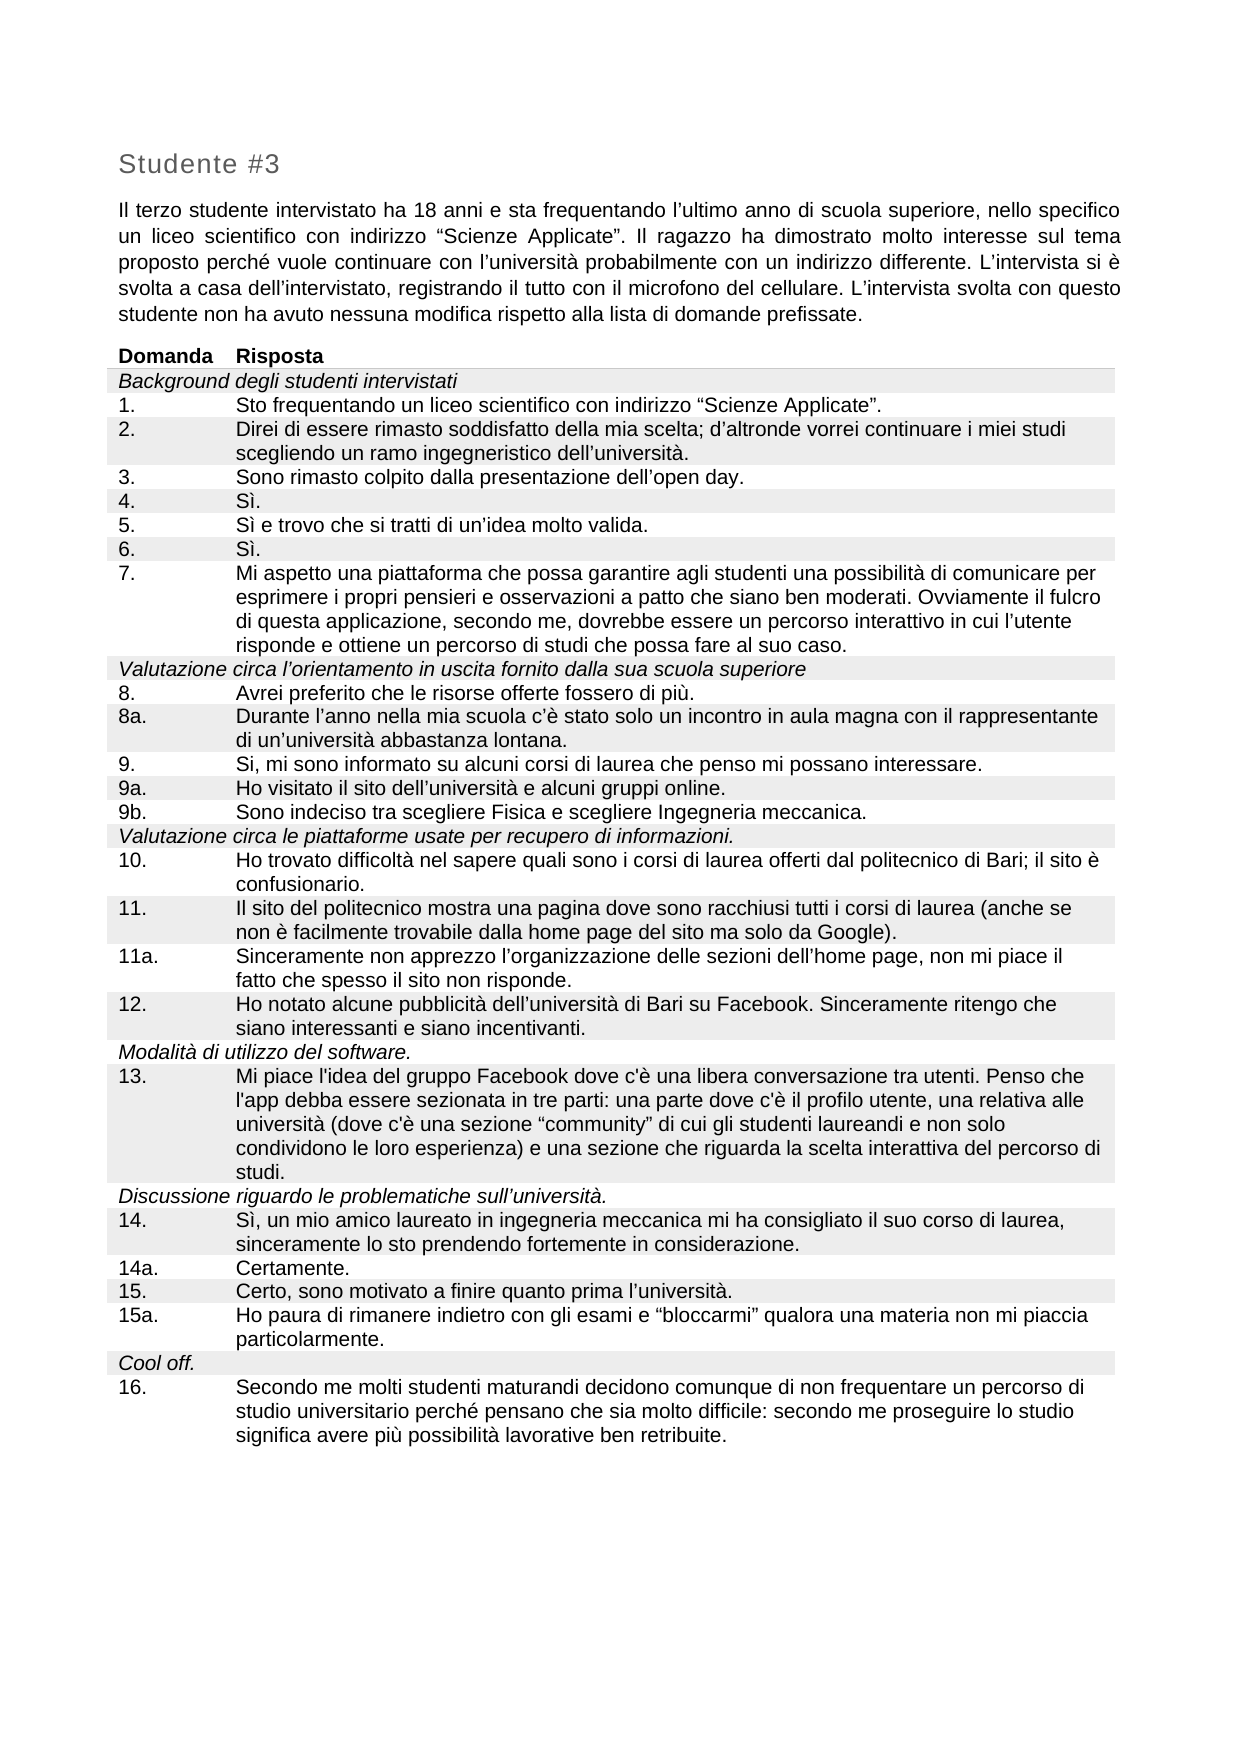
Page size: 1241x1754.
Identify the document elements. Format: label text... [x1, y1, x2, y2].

table_cell 1. [107, 393, 224, 417]
table_cell 10. [107, 848, 224, 896]
table_cell Ho notato alcune pubblicità dell’università di Bari su Facebook. Sinceramente ritengo che siano interessanti e siano incentivanti. [224, 992, 1115, 1040]
table_cell 3. [107, 465, 224, 489]
table_cell Background degli studenti intervistati [107, 369, 1115, 393]
table_cell 9. [107, 752, 224, 776]
table_cell Valutazione circa l’orientamento in uscita fornito dalla sua scuola superiore [107, 656, 1115, 680]
table_header Risposta [224, 344, 1115, 368]
table_cell Ho trovato difficoltà nel sapere quali sono i corsi di laurea offerti dal politecnico di Bari; il sito è confusionario. [224, 848, 1115, 896]
table_cell Direi di essere rimasto soddisfatto della mia scelta; d’altronde vorrei continuare i miei studi scegliendo un ramo ingegneristico dell’università. [224, 417, 1115, 465]
table_cell 9b. [107, 800, 224, 824]
table_cell Secondo me molti studenti maturandi decidono comunque di non frequentare un percorso di studio universitario perché pensano che sia molto difficile: secondo me proseguire lo studio significa avere più possibilità lavorative ben retribuite. [224, 1375, 1115, 1447]
table_cell 8a. [107, 704, 224, 752]
table_cell Modalità di utilizzo del software. [107, 1040, 1115, 1064]
table_cell 14. [107, 1208, 224, 1255]
table_cell Sinceramente non apprezzo l’organizzazione delle sezioni dell’home page, non mi piace il fatto che spesso il sito non risponde. [224, 944, 1115, 992]
table_cell Sono indeciso tra scegliere Fisica e scegliere Ingegneria meccanica. [224, 800, 1115, 824]
table_cell 14a. [107, 1255, 224, 1279]
table_cell 8. [107, 680, 224, 704]
table_cell Sono rimasto colpito dalla presentazione dell’open day. [224, 465, 1115, 489]
table_cell Il sito del politecnico mostra una pagina dove sono racchiusi tutti i corsi di laurea (anche se non è facilmente trovabile dalla home page del sito ma solo da Google). [224, 896, 1115, 944]
table_cell Certo, sono motivato a finire quanto prima l’università. [224, 1279, 1115, 1303]
table_cell Durante l’anno nella mia scuola c’è stato solo un incontro in aula magna con il rappresentante di un’università abbastanza lontana. [224, 704, 1115, 752]
table_cell 7. [107, 561, 224, 656]
text Il terzo studente intervistato ha 18 anni e sta frequentando l’ultimo anno di scuola superiore, nello specifico un liceo scientifico con indirizzo “Scienze Applicate”. Il ragazzo ha dimostrato molto interesse sul tema proposto perché vuole continuare con l’università probabilmente con un indirizzo differente. L’intervista si è svolta a casa dell’intervistato, registrando il tutto con il microfono del cellulare. L’intervista svolta con questo studente non ha avuto nessuna modifica rispetto alla lista di domande prefissate. [118, 198, 1122, 325]
table_cell Sì, un mio amico laureato in ingegneria meccanica mi ha consigliato il suo corso di laurea, sinceramente lo sto prendendo fortemente in considerazione. [224, 1208, 1115, 1255]
table_cell 6. [107, 537, 224, 561]
table_cell Certamente. [224, 1255, 1115, 1279]
table_cell Sì. [224, 537, 1115, 561]
table_cell Mi aspetto una piattaforma che possa garantire agli studenti una possibilità di comunicare per esprimere i propri pensieri e osservazioni a patto che siano ben moderati. Ovviamente il fulcro di questa applicazione, secondo me, dovrebbe essere un percorso interattivo in cui l’utente risponde e ottiene un percorso di studi che possa fare al suo caso. [224, 561, 1115, 656]
table_cell Avrei preferito che le risorse offerte fossero di più. [224, 680, 1115, 704]
table_cell 2. [107, 417, 224, 465]
table_cell 4. [107, 489, 224, 513]
table_cell 5. [107, 513, 224, 537]
table_cell Sì e trovo che si tratti di un’idea molto valida. [224, 513, 1115, 537]
table_cell Sì. [224, 489, 1115, 513]
list Studente #3 [118, 148, 1122, 179]
table_header Domanda [107, 344, 224, 368]
table_cell Valutazione circa le piattaforme usate per recupero di informazioni. [107, 824, 1115, 848]
table_cell 12. [107, 992, 224, 1040]
table_cell 11. [107, 896, 224, 944]
table_cell 9a. [107, 776, 224, 800]
table_cell 11a. [107, 944, 224, 992]
table_cell Ho visitato il sito dell’università e alcuni gruppi online. [224, 776, 1115, 800]
table_cell 15a. [107, 1303, 224, 1351]
table_cell 16. [107, 1375, 224, 1447]
table_cell 13. [107, 1064, 224, 1183]
table_cell 15. [107, 1279, 224, 1303]
table_cell Sto frequentando un liceo scientifico con indirizzo “Scienze Applicate”. [224, 393, 1115, 417]
table_cell Mi piace l'idea del gruppo Facebook dove c'è una libera conversazione tra utenti. Penso che l'app debba essere sezionata in tre parti: una parte dove c'è il profilo utente, una relativa alle università (dove c'è una sezione “community” di cui gli studenti laureandi e non solo condividono le loro esperienza) e una sezione che riguarda la scelta interattiva del percorso di studi. [224, 1064, 1115, 1183]
table_cell Discussione riguardo le problematiche sull’università. [107, 1184, 1115, 1207]
table_cell Si, mi sono informato su alcuni corsi di laurea che penso mi possano interessare. [224, 752, 1115, 776]
table_cell Ho paura di rimanere indietro con gli esami e “bloccarmi” qualora una materia non mi piaccia particolarmente. [224, 1303, 1115, 1351]
table_cell Cool off. [107, 1351, 1115, 1375]
